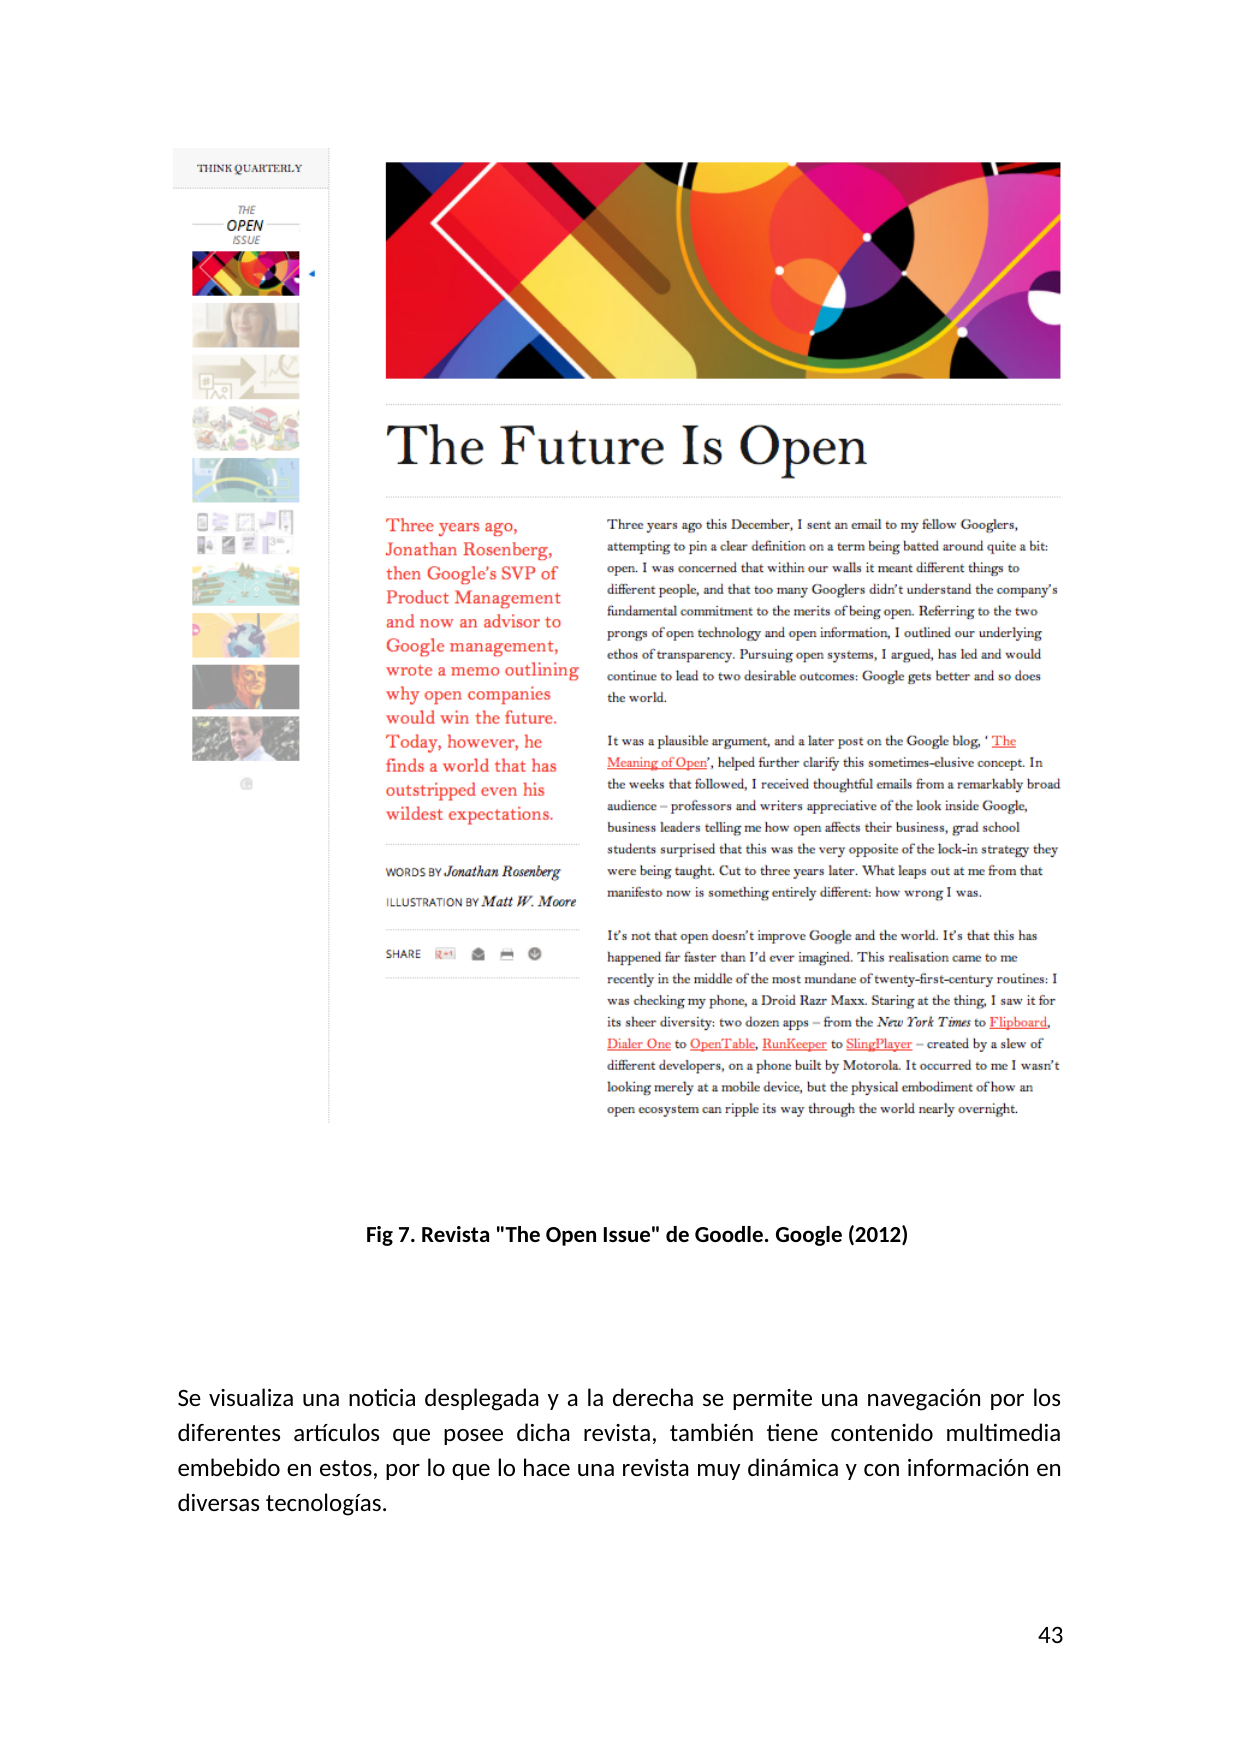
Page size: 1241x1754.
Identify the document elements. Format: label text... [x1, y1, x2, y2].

picture [172, 148, 1093, 1124]
list Se visualiza una noticia desplegada y a la derecha se permite una navegación por los diferentes artículos que posee dicha revista, también tiene contenido multimedia embebido en estos, por lo que lo hace una revista muy dinámica y con información en diversas tecnologías. [177, 1383, 1063, 1518]
